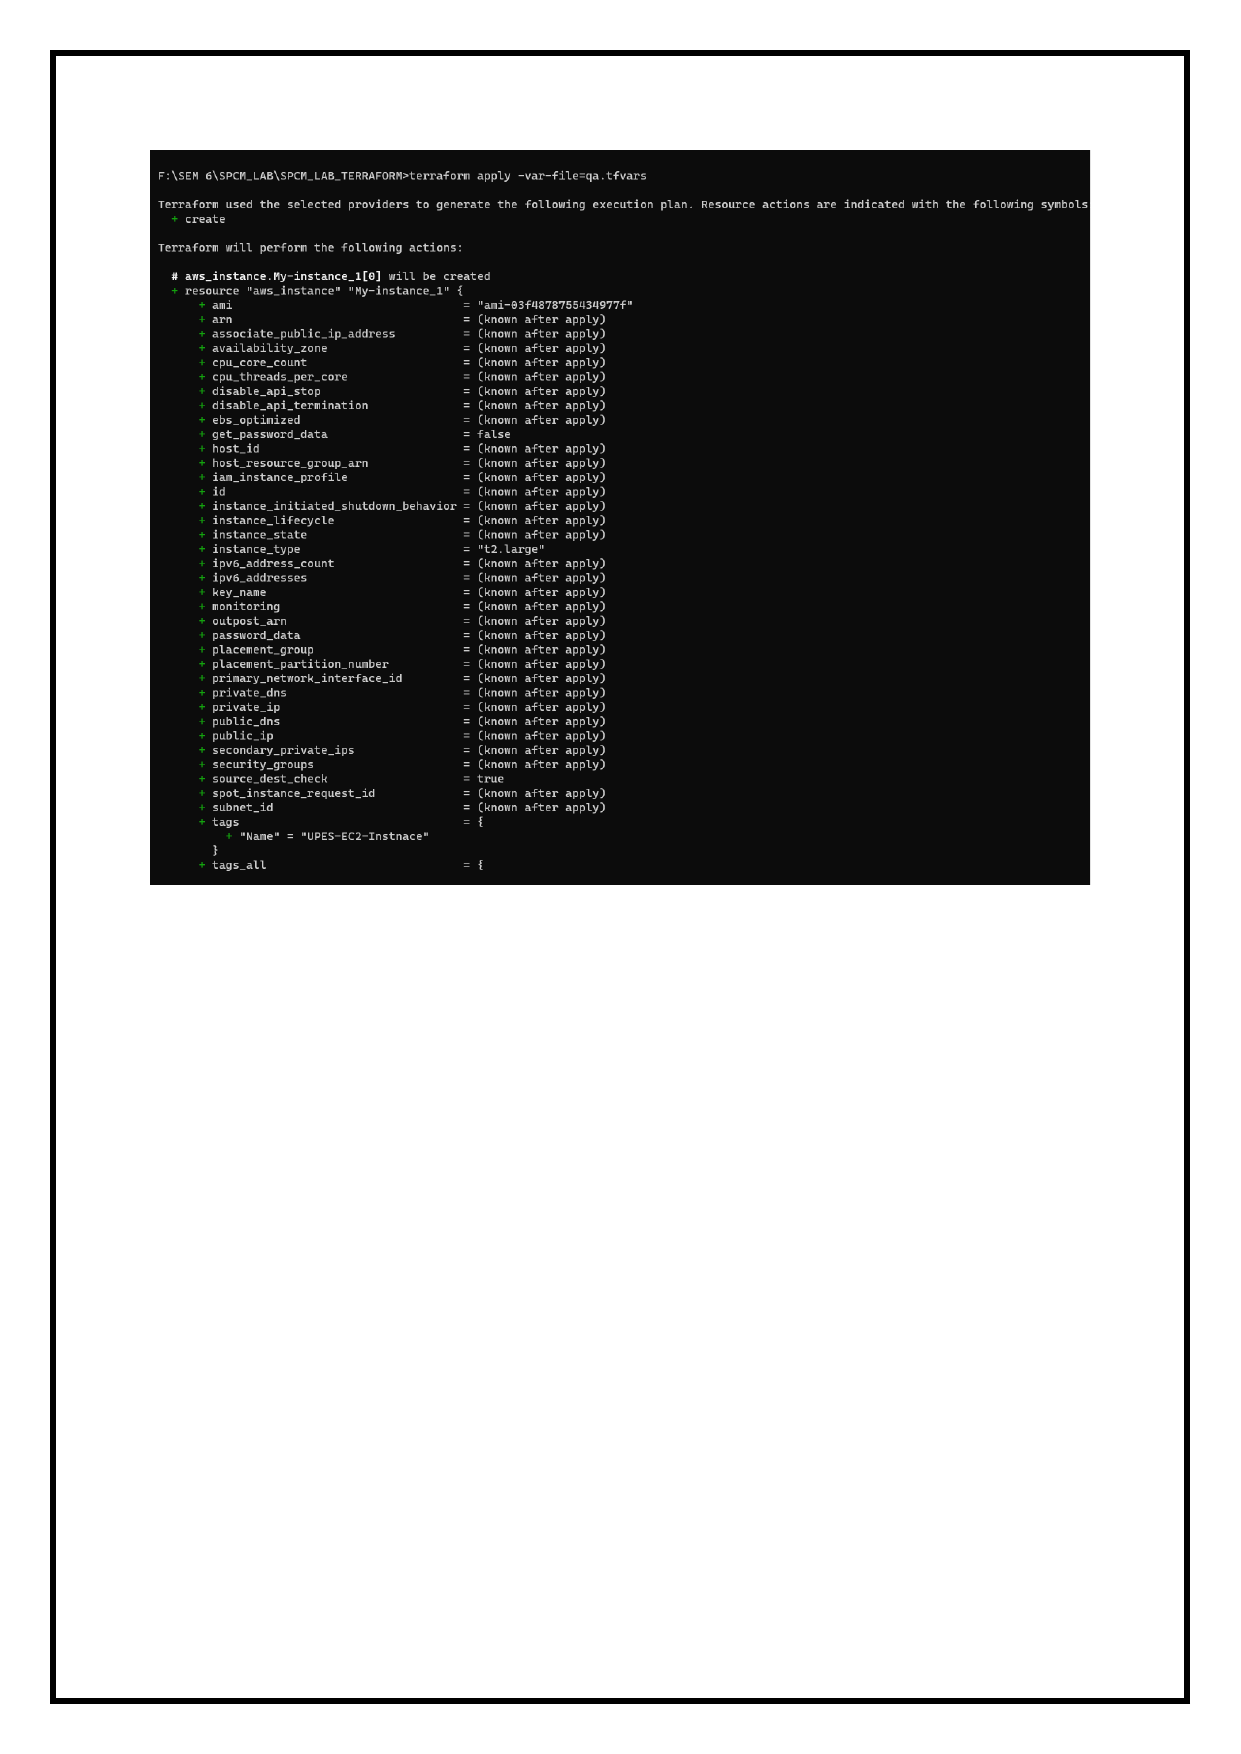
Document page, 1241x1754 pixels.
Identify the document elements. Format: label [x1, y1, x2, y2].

picture [150, 150, 1091, 885]
